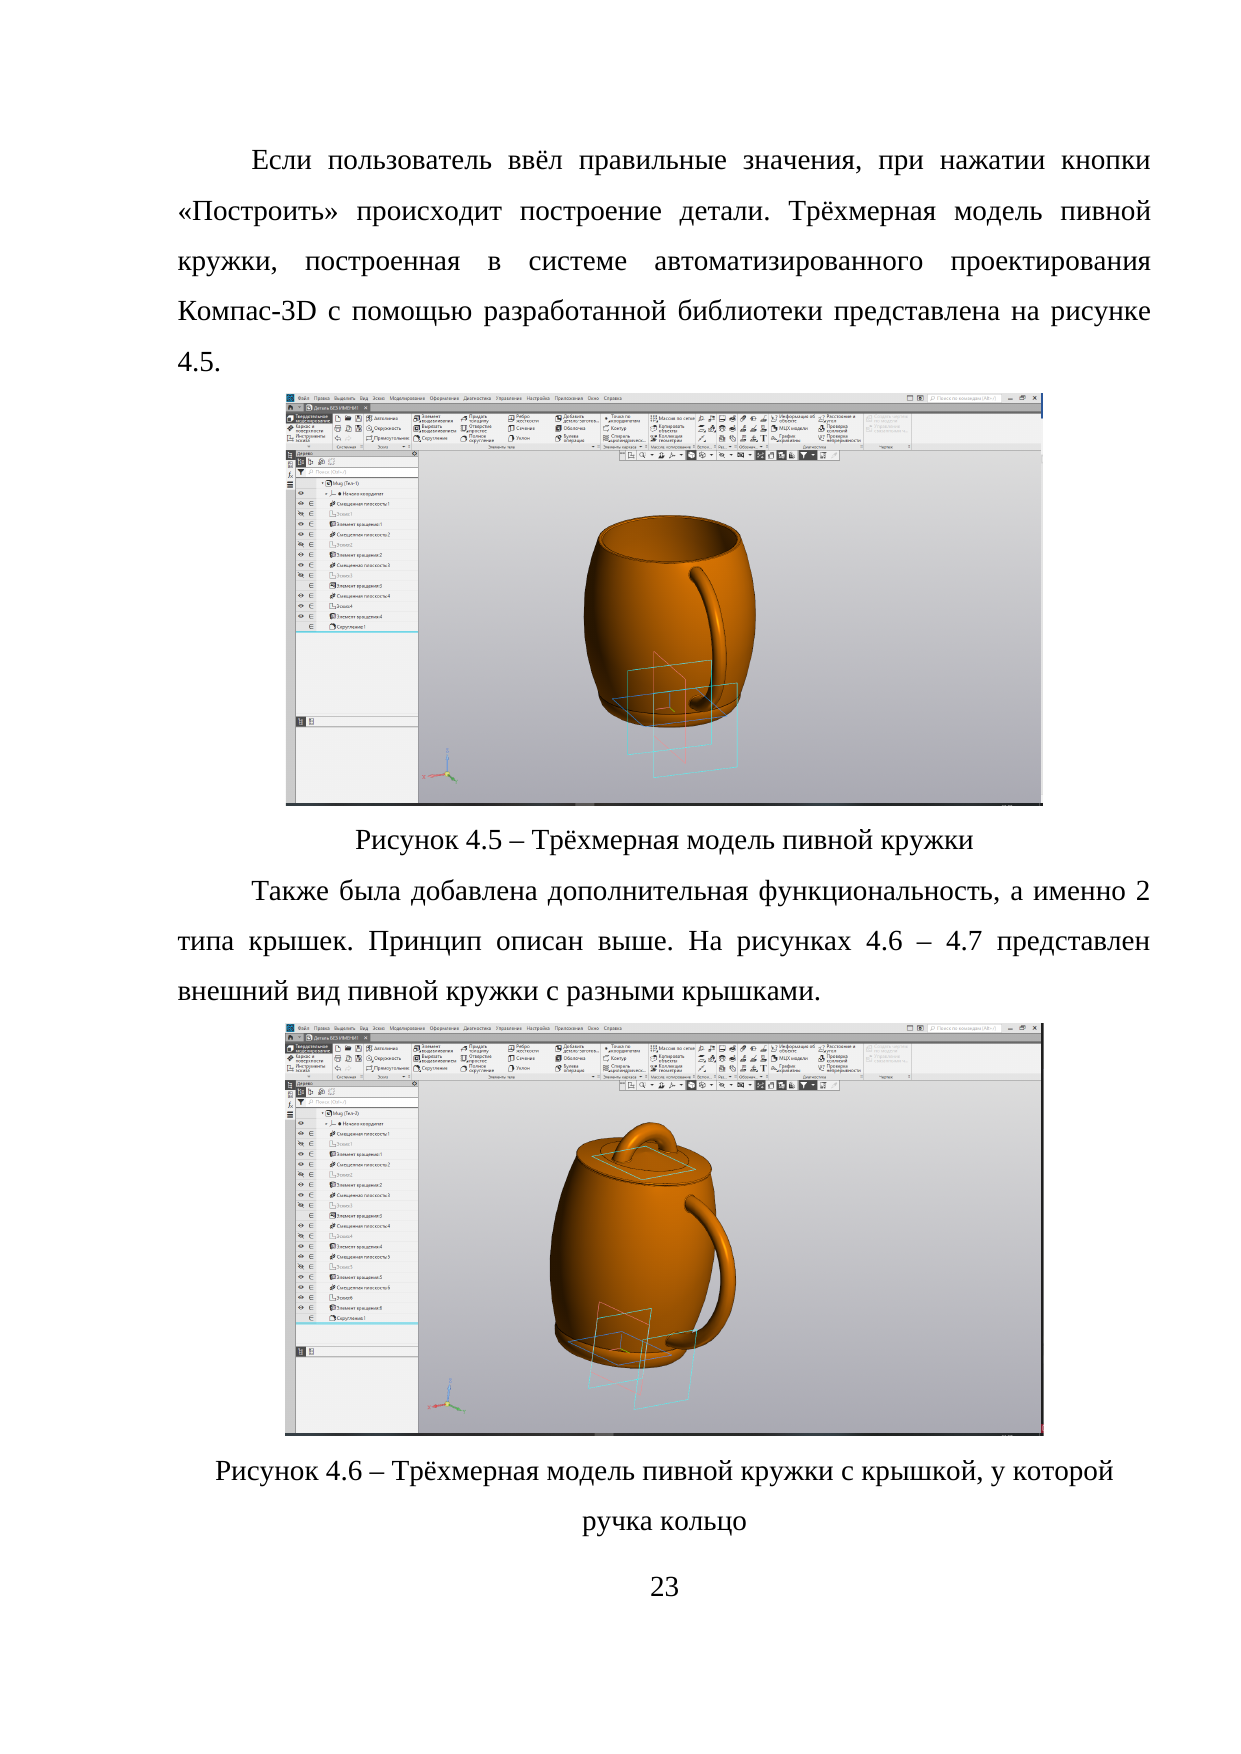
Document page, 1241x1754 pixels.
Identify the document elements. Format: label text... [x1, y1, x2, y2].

text Также была добавлена дополнительная функциональность, а именно 2 типа крышек. Принцип описан выше. На рисунках 4.6 – 4.7 представлен внешний вид пивной кружки с разными крышками. [177, 873, 1152, 1007]
picture [285, 393, 1043, 806]
text Если пользователь ввёл правильные значения, при нажатии кнопки «Построить» происходит построение детали. Трёхмерная модель пивной кружки, построенная в системе автоматизированного проектирования Компас-3D с помощью разработанной библиотеки представлена на рисунке 4.5. [177, 142, 1152, 377]
text Рисунок 4.5 – Трёхмерная модель пивной кружки [177, 822, 1152, 856]
text Рисунок 4.6 – Трёхмерная модель пивной кружки с крышкой, у которой ручка кольцо [177, 1453, 1152, 1536]
picture [285, 1023, 1044, 1436]
